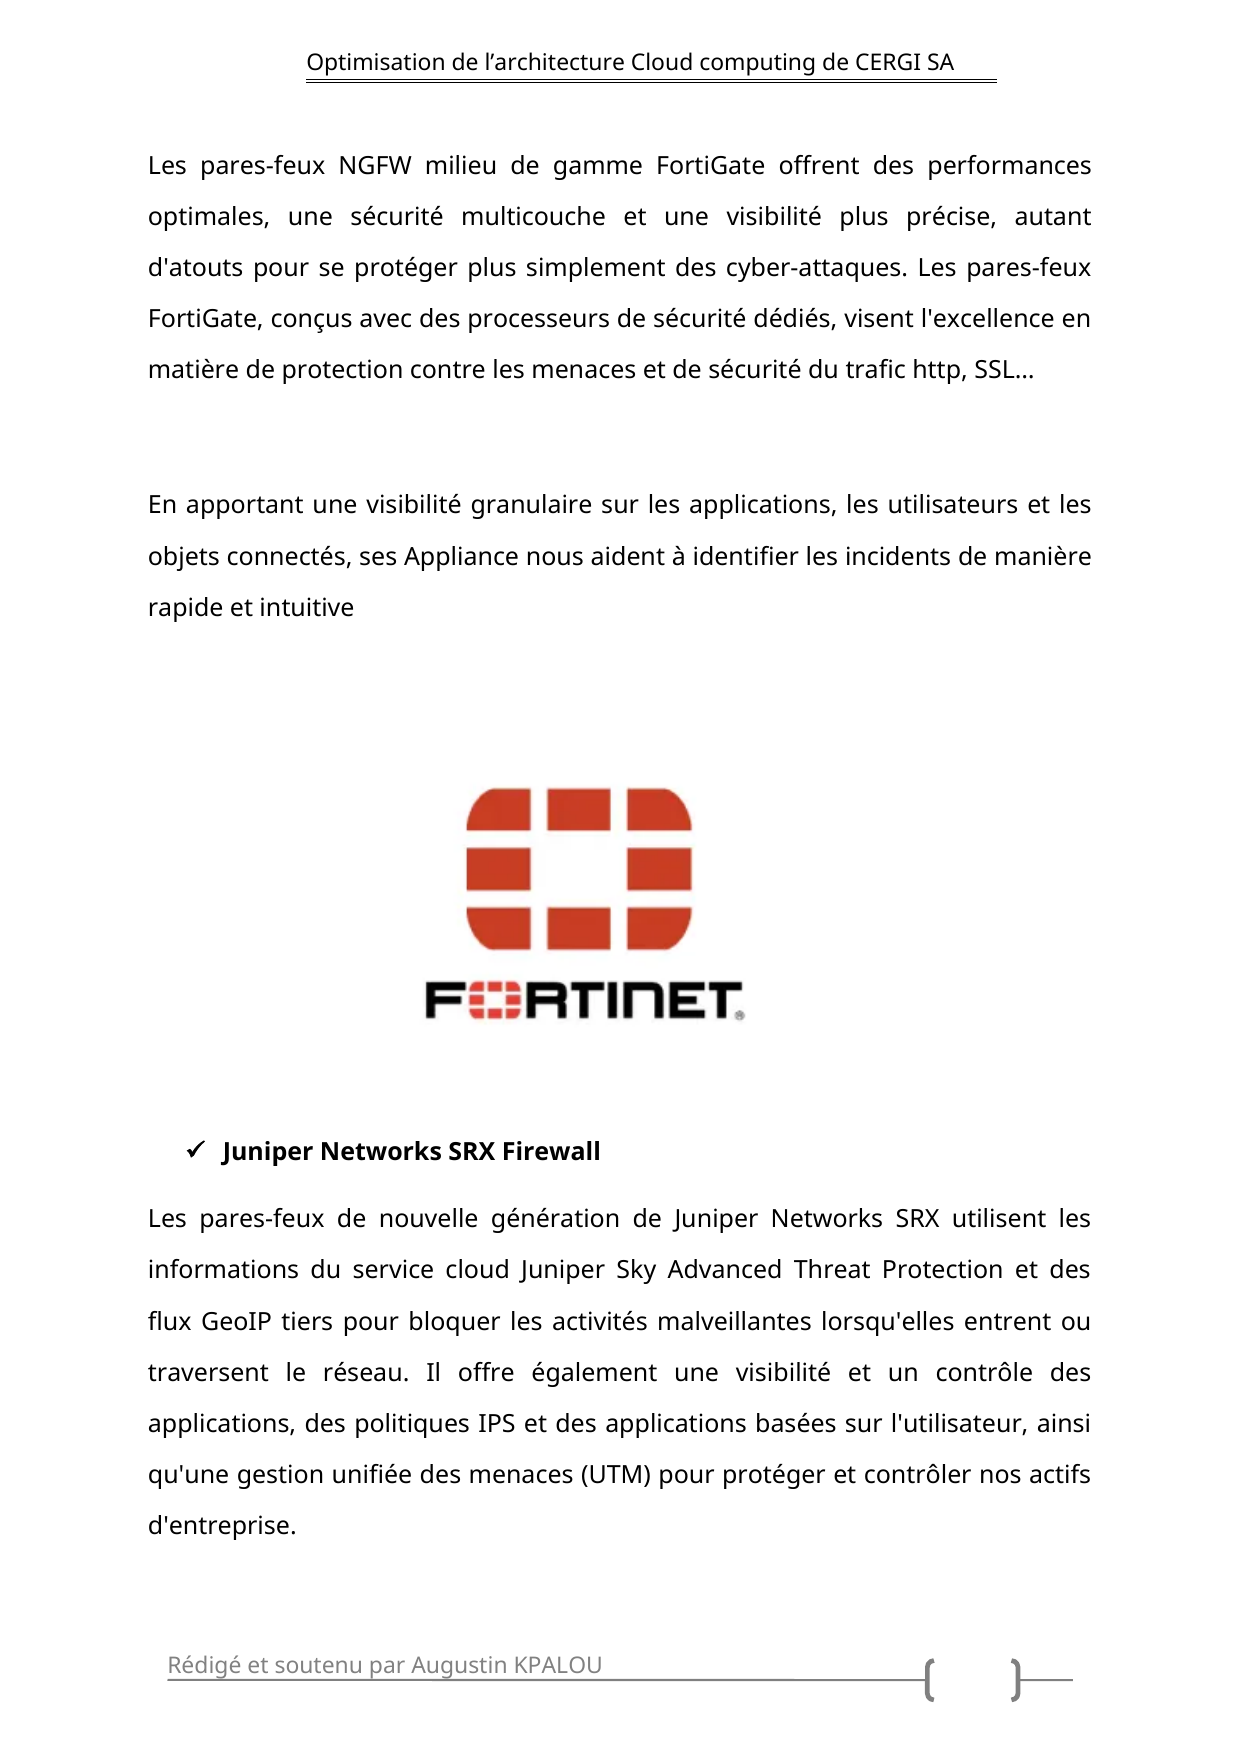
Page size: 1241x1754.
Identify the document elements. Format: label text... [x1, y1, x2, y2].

text Les pares-feux de nouvelle génération de Juniper Networks SRX utilisent les informations du service cloud Juniper Sky Advanced Threat Protection et des flux GeoIP tiers pour bloquer les activités malveillantes lorsqu'elles entrent ou traversent le réseau. Il offre également une visibilité et un contrôle des applications, des politiques IPS et des applications basées sur l'utilisateur, ainsi qu'une gestion unifiée des menaces (UTM) pour protéger et contrôler nos actifs d'entreprise. [148, 1201, 1093, 1541]
text En apportant une visibilité granulaire sur les applications, les utilisateurs et les objets connectés, ses Appliance nous aident à identifier les incidents de manière rapide et intuitive [148, 487, 1093, 623]
picture [295, 724, 858, 1100]
text Les pares-feux NGFW milieu de gamme FortiGate offrent des performances optimales, une sécurité multicouche et une visibilité plus précise, autant d'atouts pour se protéger plus simplement des cyber-attaques. Les pares-feux FortiGate, conçus avec des processeurs de sécurité dédiés, visent l'excellence en matière de protection contre les menaces et de sécurité du trafic http, SSL… [148, 148, 1093, 386]
list Juniper Networks SRX Firewall [185, 1133, 1093, 1167]
